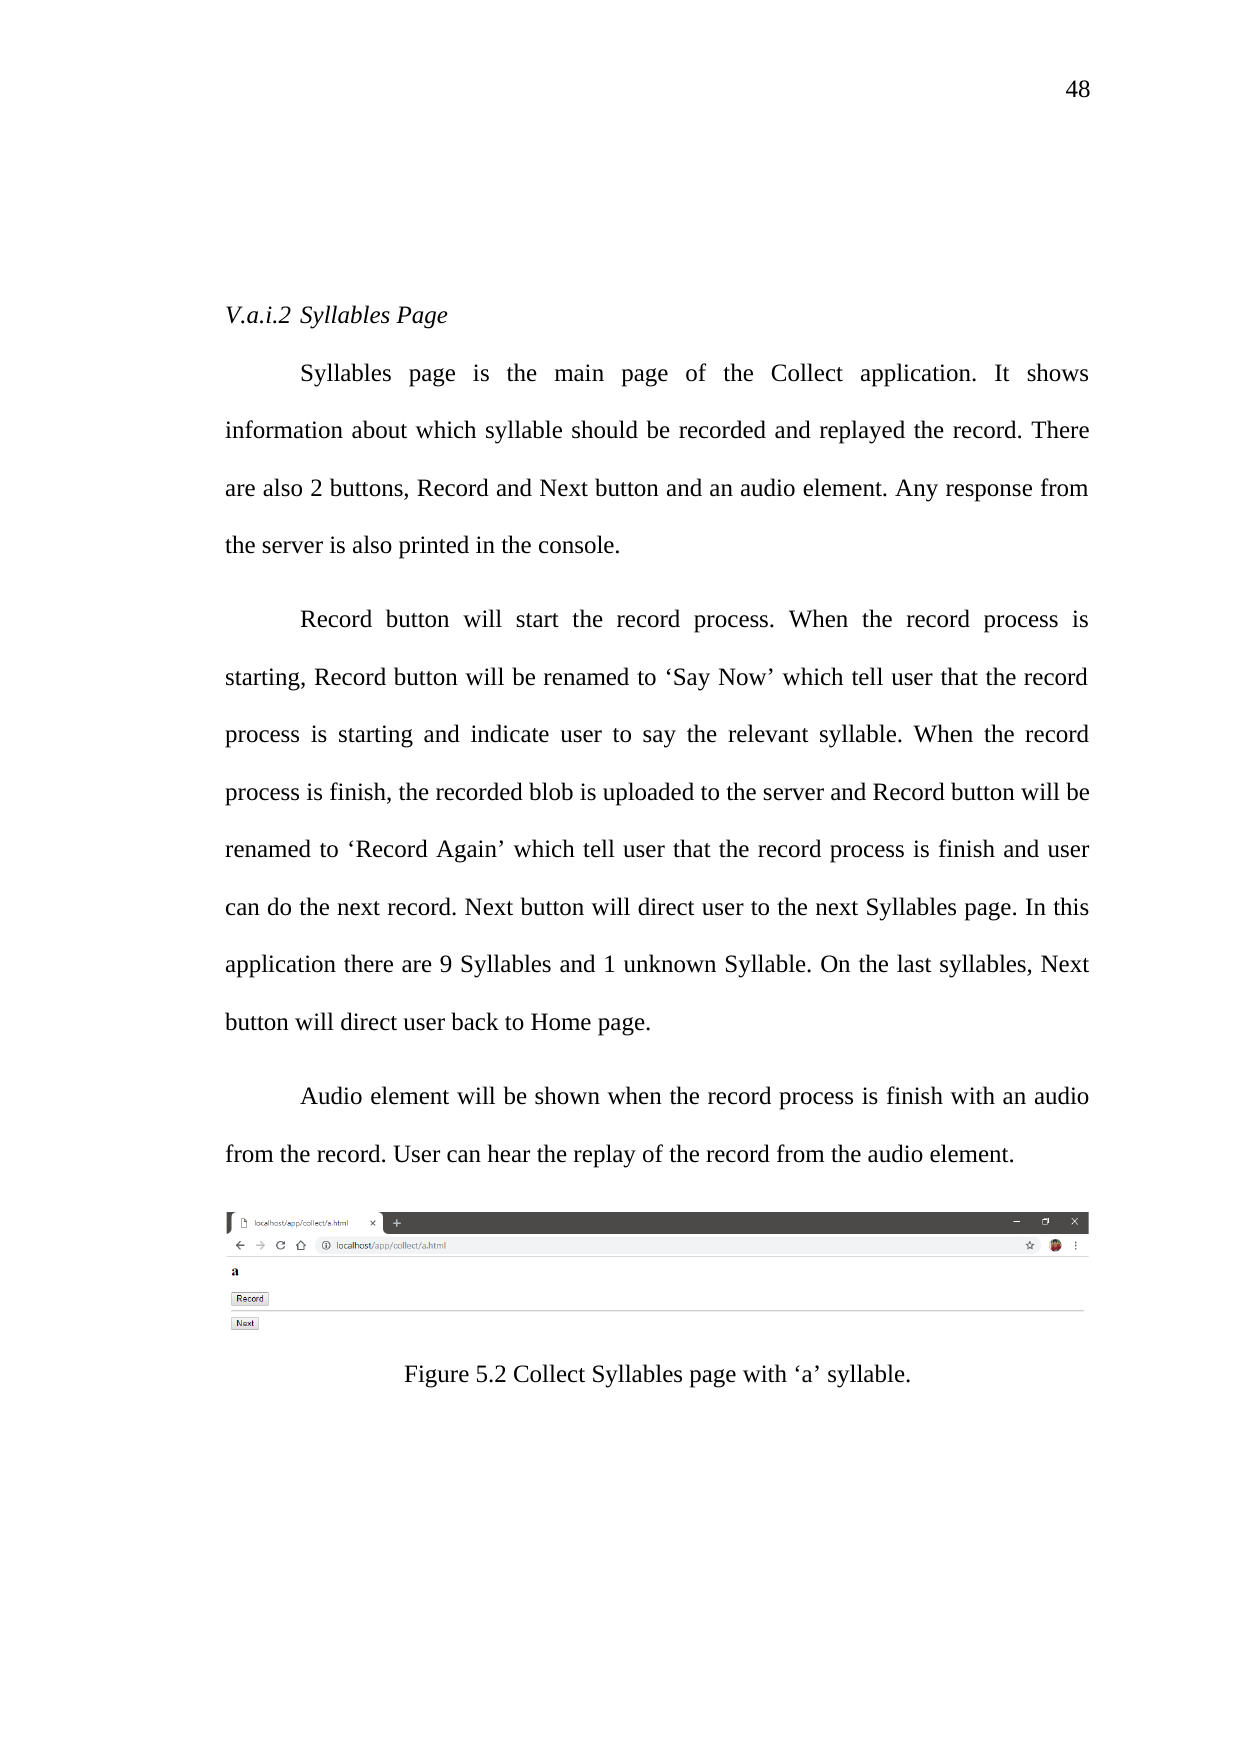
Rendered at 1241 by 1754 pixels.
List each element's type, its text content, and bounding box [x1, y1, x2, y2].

subtitle Syllables Page [225, 300, 1090, 329]
picture [226, 1212, 1089, 1343]
text Syllables page is the main page of the Collect application. It shows information about which syllable should be recorded and replayed the record. There are also 2 buttons, Record and Next button and an audio element. Any response from the server is also printed in the console. [225, 358, 1090, 559]
text Figure 5.2 Collect Syllables page with ‘a’ syllable. [225, 1359, 1090, 1388]
text Record button will start the record process. When the record process is starting, Record button will be renamed to ‘Say Now’ which tell user that the record process is starting and indicate user to say the relevant syllable. When the record process is finish, the recorded blob is uploaded to the server and Record button will be renamed to ‘Record Again’ which tell user that the record process is finish and user can do the next record. Next button will direct user to the next Syllables page. In this application there are 9 Syllables and 1 unknown Syllable. On the last syllables, Next button will direct user back to Home page. [225, 604, 1090, 1036]
text Audio element will be shown when the record process is finish with an audio from the record. User can hear the replay of the record from the audio element. [225, 1081, 1090, 1167]
